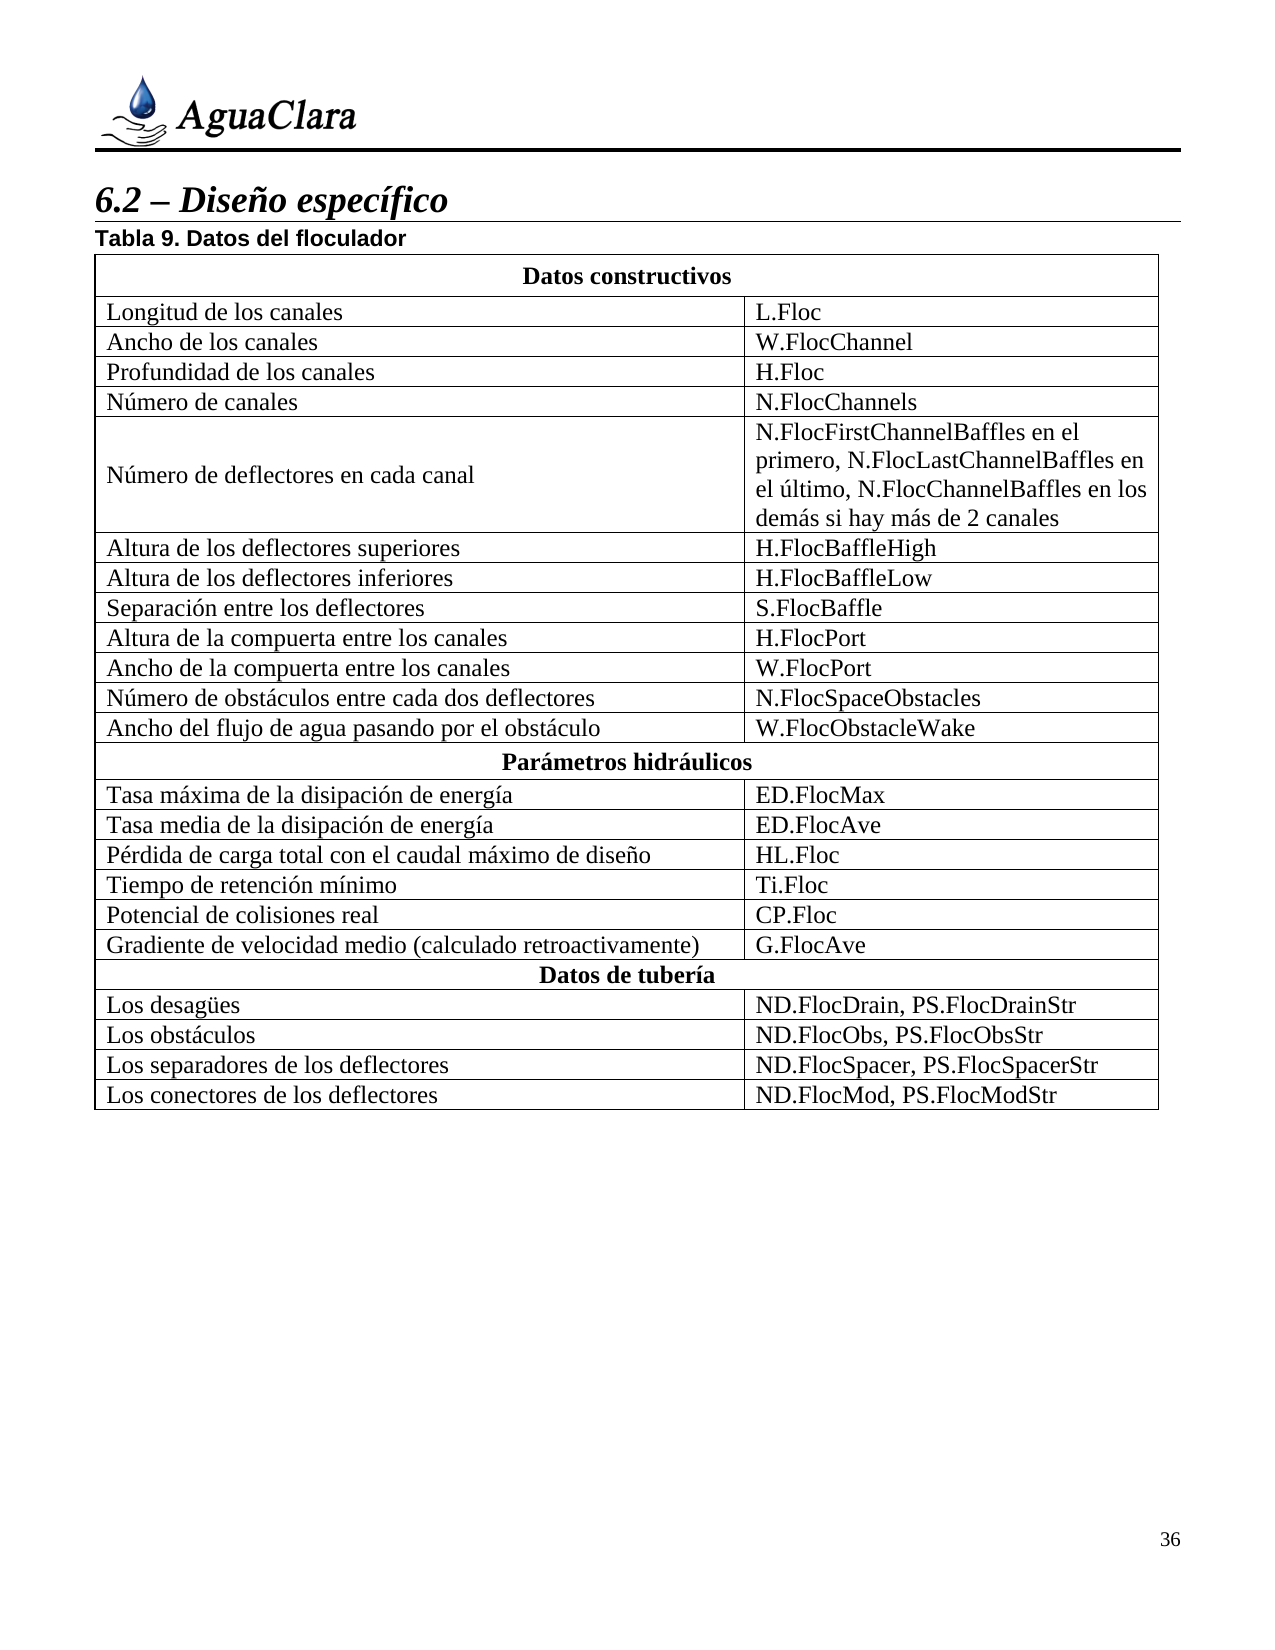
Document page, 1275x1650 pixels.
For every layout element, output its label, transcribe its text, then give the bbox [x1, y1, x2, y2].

table_cell Los separadores de los deflectores [96, 1050, 744, 1079]
table_header Datos constructivos [96, 255, 1158, 296]
table_cell Ancho de los canales [96, 327, 744, 356]
table_cell N.FlocFirstChannelBaffles en el primero, N.FlocLastChannelBaffles en el último, N.FlocChannelBaffles en los demás si hay más de 2 canales [745, 417, 1158, 532]
table_cell Altura de la compuerta entre los canales [96, 623, 744, 652]
table_cell H.FlocPort [745, 623, 1158, 652]
table_cell W.FlocPort [745, 653, 1158, 682]
table_cell N.FlocChannels [745, 387, 1158, 416]
table_cell Datos de tubería [96, 960, 1158, 989]
table_cell Parámetros hidráulicos [96, 743, 1158, 779]
table_cell Los obstáculos [96, 1020, 744, 1049]
table_cell ND.FlocMod, PS.FlocModStr [745, 1080, 1158, 1109]
table_cell HL.Floc [745, 840, 1158, 869]
table_cell N.FlocSpaceObstacles [745, 683, 1158, 712]
table_cell Ti.Floc [745, 870, 1158, 899]
table_cell Tasa máxima de la disipación de energía [96, 780, 744, 809]
table_cell Los conectores de los deflectores [96, 1080, 744, 1109]
table_cell H.Floc [745, 357, 1158, 386]
table_cell Ancho del flujo de agua pasando por el obstáculo [96, 713, 744, 742]
table_cell Profundidad de los canales [96, 357, 744, 386]
table_cell Pérdida de carga total con el caudal máximo de diseño [96, 840, 744, 869]
table_cell H.FlocBaffleHigh [745, 533, 1158, 562]
table_cell W.FlocObstacleWake [745, 713, 1158, 742]
table_cell Separación entre los deflectores [96, 593, 744, 622]
table_cell ED.FlocMax [745, 780, 1158, 809]
table_cell W.FlocChannel [745, 327, 1158, 356]
table_cell Ancho de la compuerta entre los canales [96, 653, 744, 682]
table_cell H.FlocBaffleLow [745, 563, 1158, 592]
table_cell ND.FlocSpacer, PS.FlocSpacerStr [745, 1050, 1158, 1079]
table_cell Los desagües [96, 990, 744, 1019]
table_cell G.FlocAve [745, 930, 1158, 959]
table_cell S.FlocBaffle [745, 593, 1158, 622]
table_cell ND.FlocObs, PS.FlocObsStr [745, 1020, 1158, 1049]
subtitle – Diseño específico [94, 177, 1181, 222]
table_cell Altura de los deflectores inferiores [96, 563, 744, 592]
table_cell L.Floc [745, 297, 1158, 326]
table_cell Potencial de colisiones real [96, 900, 744, 929]
picture [94, 75, 373, 148]
table_cell Longitud de los canales [96, 297, 744, 326]
table_cell Número de obstáculos entre cada dos deflectores [96, 683, 744, 712]
table_cell Número de canales [96, 387, 744, 416]
table_cell ED.FlocAve [745, 810, 1158, 839]
table_cell Gradiente de velocidad medio (calculado retroactivamente) [96, 930, 744, 959]
text Tabla 9. Datos del floculador [94, 225, 1181, 251]
table_cell Tasa media de la disipación de energía [96, 810, 744, 839]
table_cell Altura de los deflectores superiores [96, 533, 744, 562]
table_cell Número de deflectores en cada canal [96, 417, 744, 532]
table_cell ND.FlocDrain, PS.FlocDrainStr [745, 990, 1158, 1019]
table_cell CP.Floc [745, 900, 1158, 929]
table_cell Tiempo de retención mínimo [96, 870, 744, 899]
